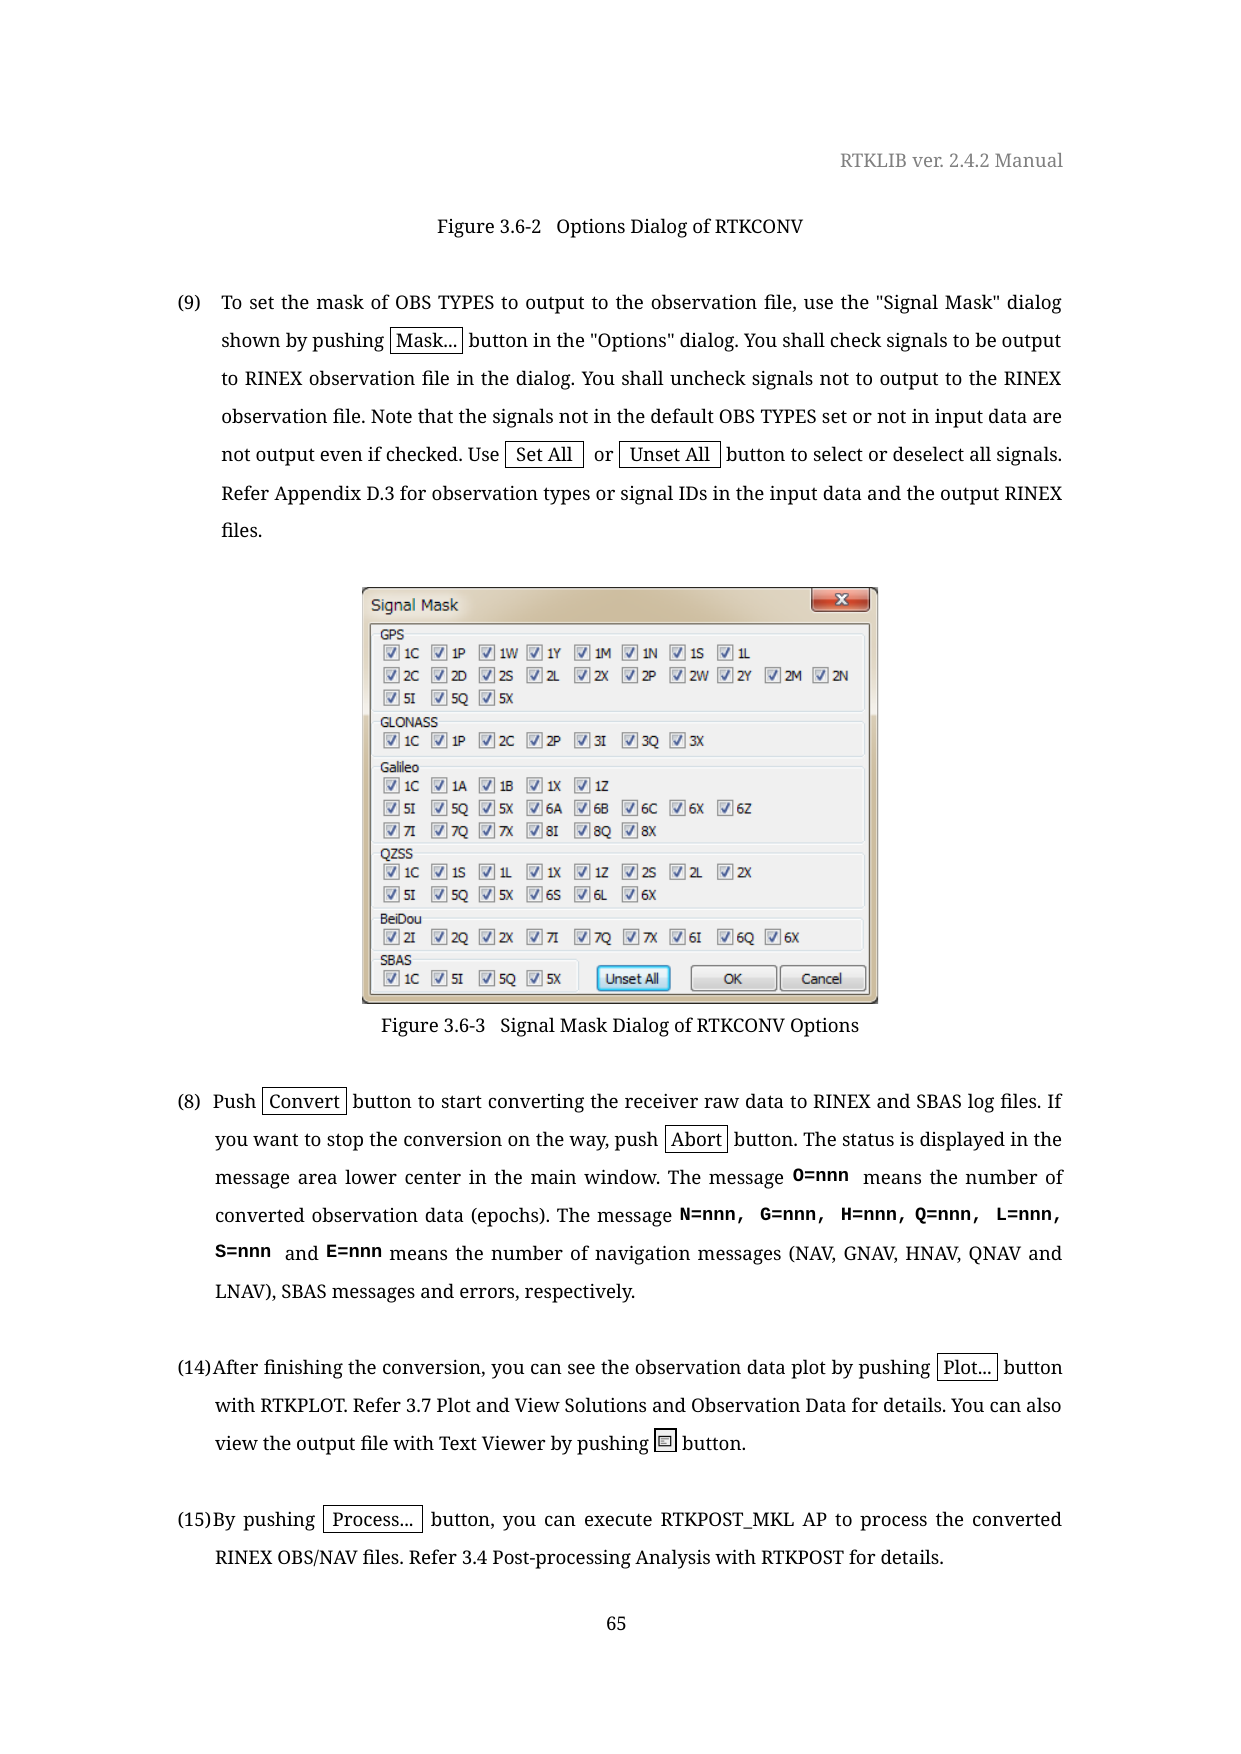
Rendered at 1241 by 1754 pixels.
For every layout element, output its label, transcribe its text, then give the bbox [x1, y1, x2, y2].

text Figure 3.6-3 Signal Mask Dialog of RTKCONV Options [177, 1006, 1063, 1044]
picture [656, 1430, 675, 1451]
list To set the mask of OBS TYPES to output to the observation file, use the "Signal Mask" dialog shown by pushing Mask... button in the "Options" dialog. You shall check signals to be output to RINEX observation file in the dialog. You shall uncheck signals not to output to the RINEX observation file. Note that the signals not in the default OBS TYPES set or not in input data are not output even if checked. Use Set All or Unset All button to select or deselect all signals. Refer Appendix D.3 for observation types or signal IDs in the input data and the output RINEX files. [177, 283, 1063, 549]
list After finishing the conversion, you can see the observation data plot by pushing Plot... button with RTKPLOT. Refer 3.7 Plot and View Solutions and Observation Data for details. You can also view the output file with Text Viewer by pushing button. [177, 1348, 1063, 1462]
list Push Convert button to start converting the receiver raw data to RINEX and SBAS log files. If you want to stop the conversion on the way, push Abort button. The status is displayed in the message area lower center in the main window. The message O=nnn means the number of converted observation data (epochs). The message N=nnn, G=nnn, H=nnn, Q=nnn, L=nnn, S=nnn and E=nnn means the number of navigation messages (NAV, GNAV, HNAV, QNAV and LNAV), SBAS messages and errors, respectively. [177, 1082, 1063, 1310]
picture [362, 587, 879, 1004]
list By pushing Process... button, you can execute RTKPOST_MKL AP to process the converted RINEX OBS/NAV files. Refer 3.4 Post-processing Analysis with RTKPOST for details. [177, 1500, 1063, 1576]
text Figure 3.6-2 Options Dialog of RTKCONV [177, 207, 1063, 245]
